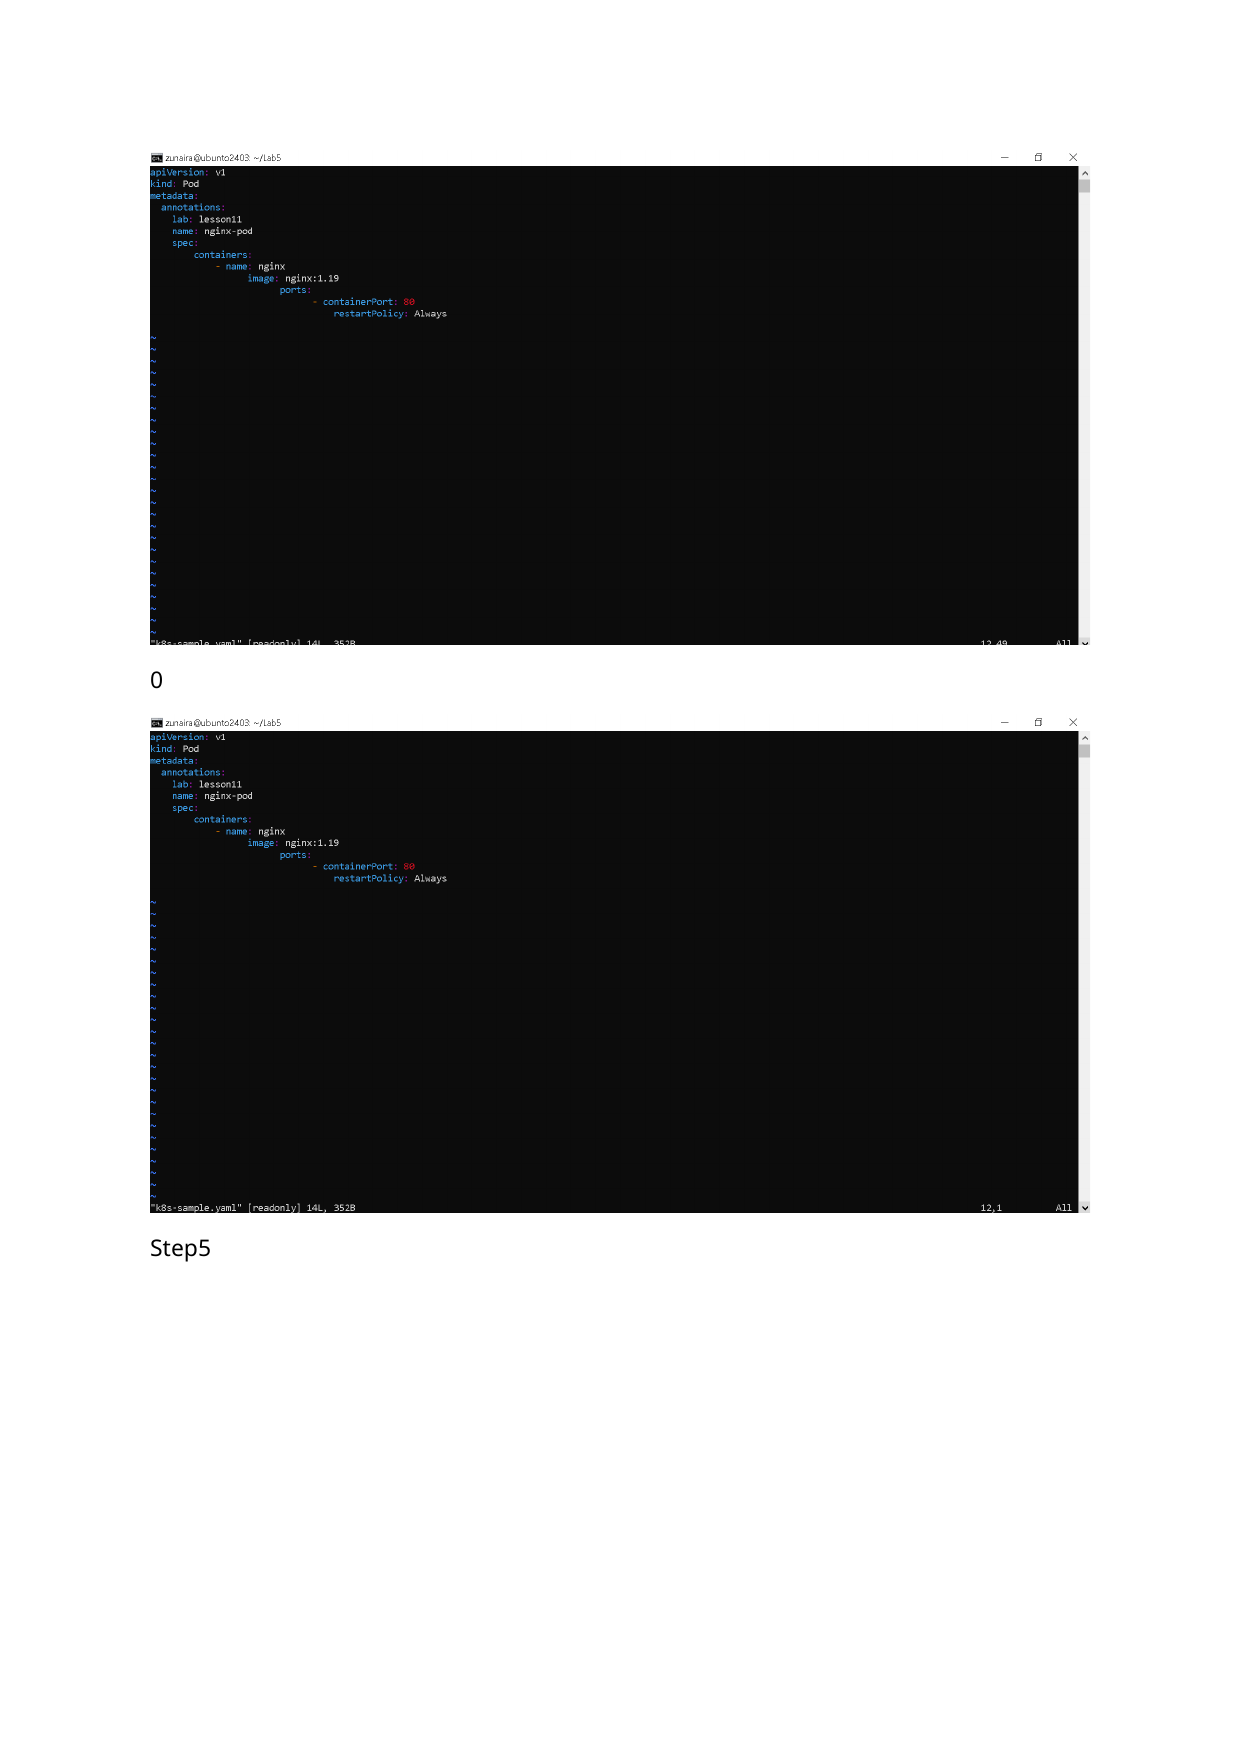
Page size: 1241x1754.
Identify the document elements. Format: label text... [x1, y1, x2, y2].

text Step5 [150, 1232, 1090, 1263]
text 0 [150, 664, 1090, 695]
picture [150, 150, 1091, 645]
picture [150, 714, 1091, 1213]
